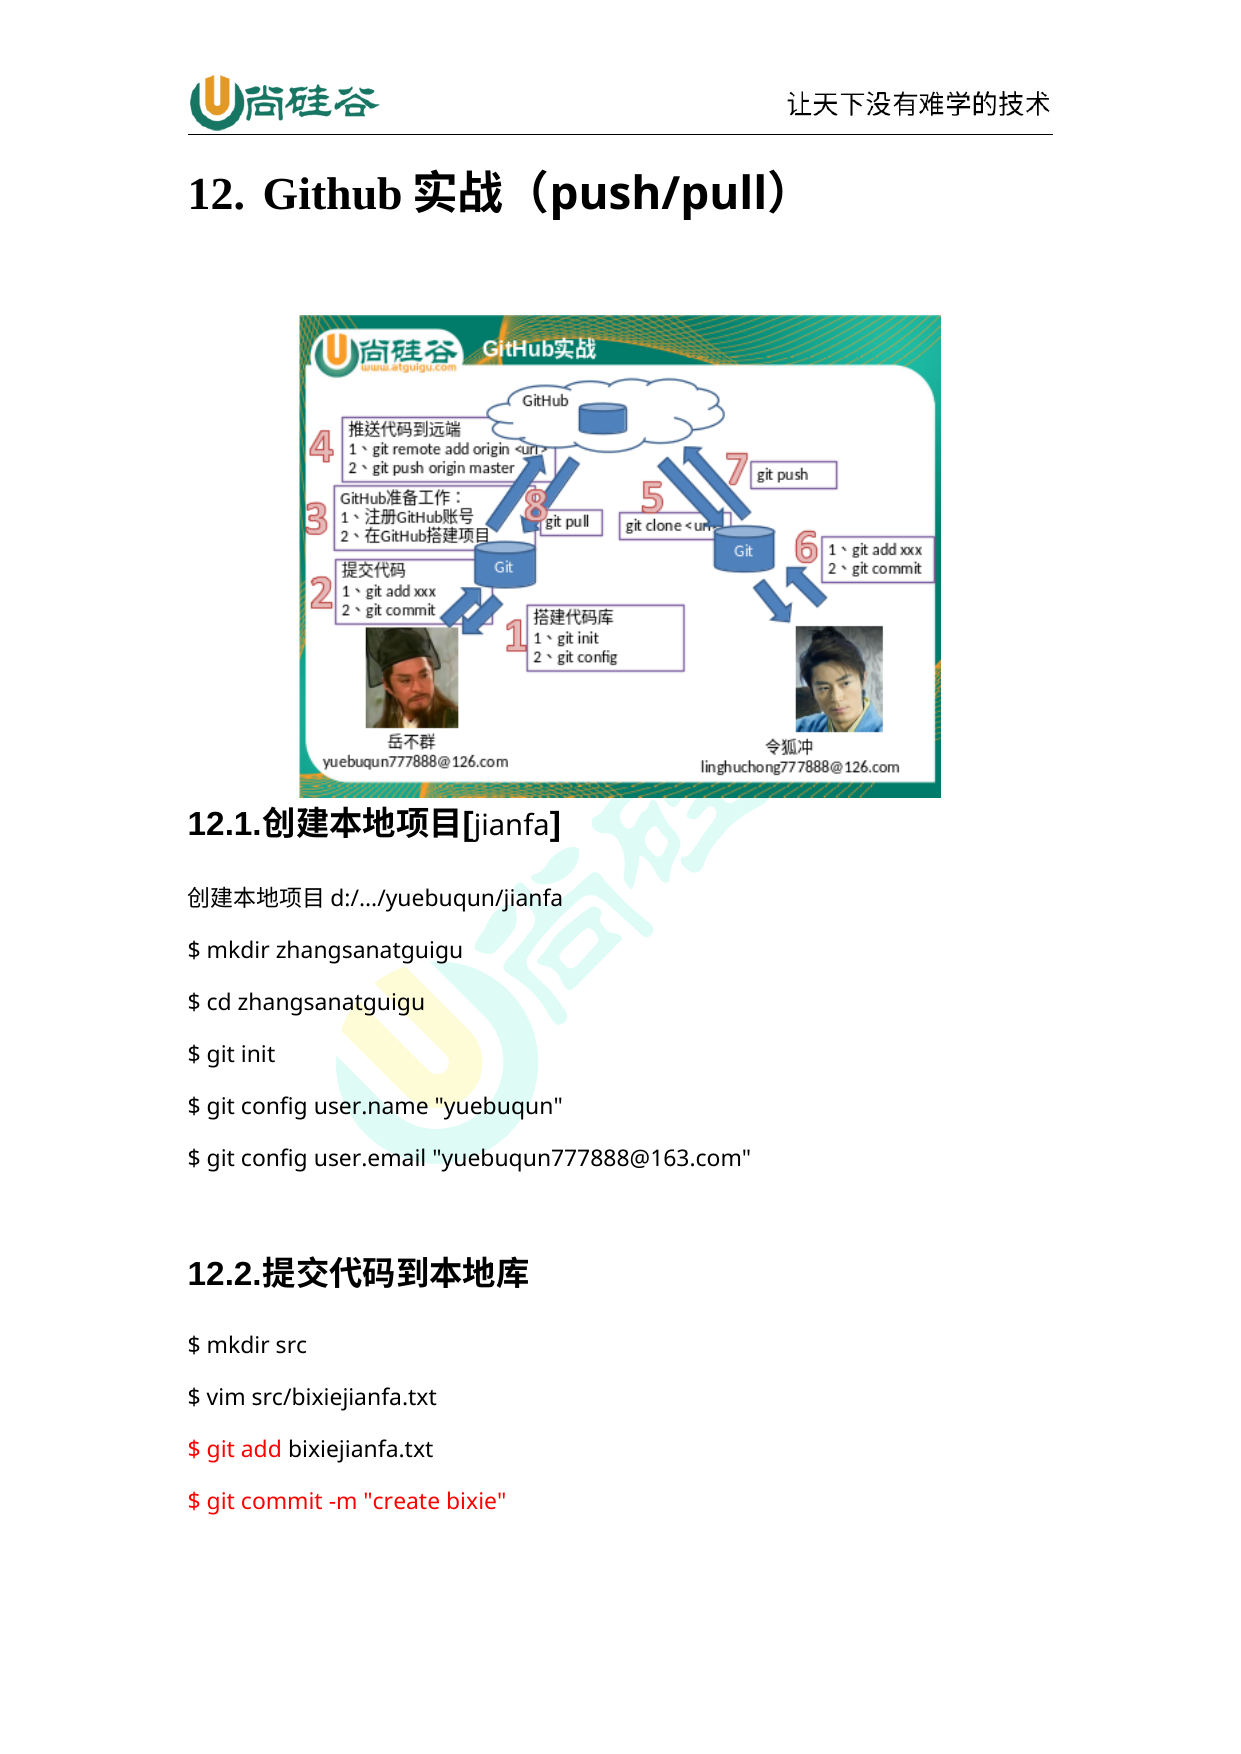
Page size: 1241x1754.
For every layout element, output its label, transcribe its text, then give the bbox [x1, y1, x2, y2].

text $ git add bixiejianfa.txt [187, 1433, 1053, 1464]
text 创建本地项目 d:/…/yuebuqun/jianfa [187, 879, 1053, 913]
text $ git commit -m "create bixie" [187, 1485, 1053, 1516]
text $ mkdir src [187, 1329, 1053, 1360]
text $ mkdir zhangsanatguigu [187, 934, 1053, 965]
text $ vim src/bixiejianfa.txt [187, 1381, 1053, 1412]
list 创建本地项目[jianfa] [187, 797, 1053, 845]
text $ git init [187, 1038, 1053, 1069]
list 提交代码到本地库 [187, 1246, 1053, 1294]
text $ git config user.email "yuebuqun777888@163.com" [187, 1142, 1053, 1173]
picture [187, 73, 1053, 132]
text $ cd zhangsanatguigu [187, 986, 1053, 1017]
text $ git config user.name "yuebuqun" [187, 1090, 1053, 1121]
list Github实战（push/pull） [187, 156, 1053, 223]
